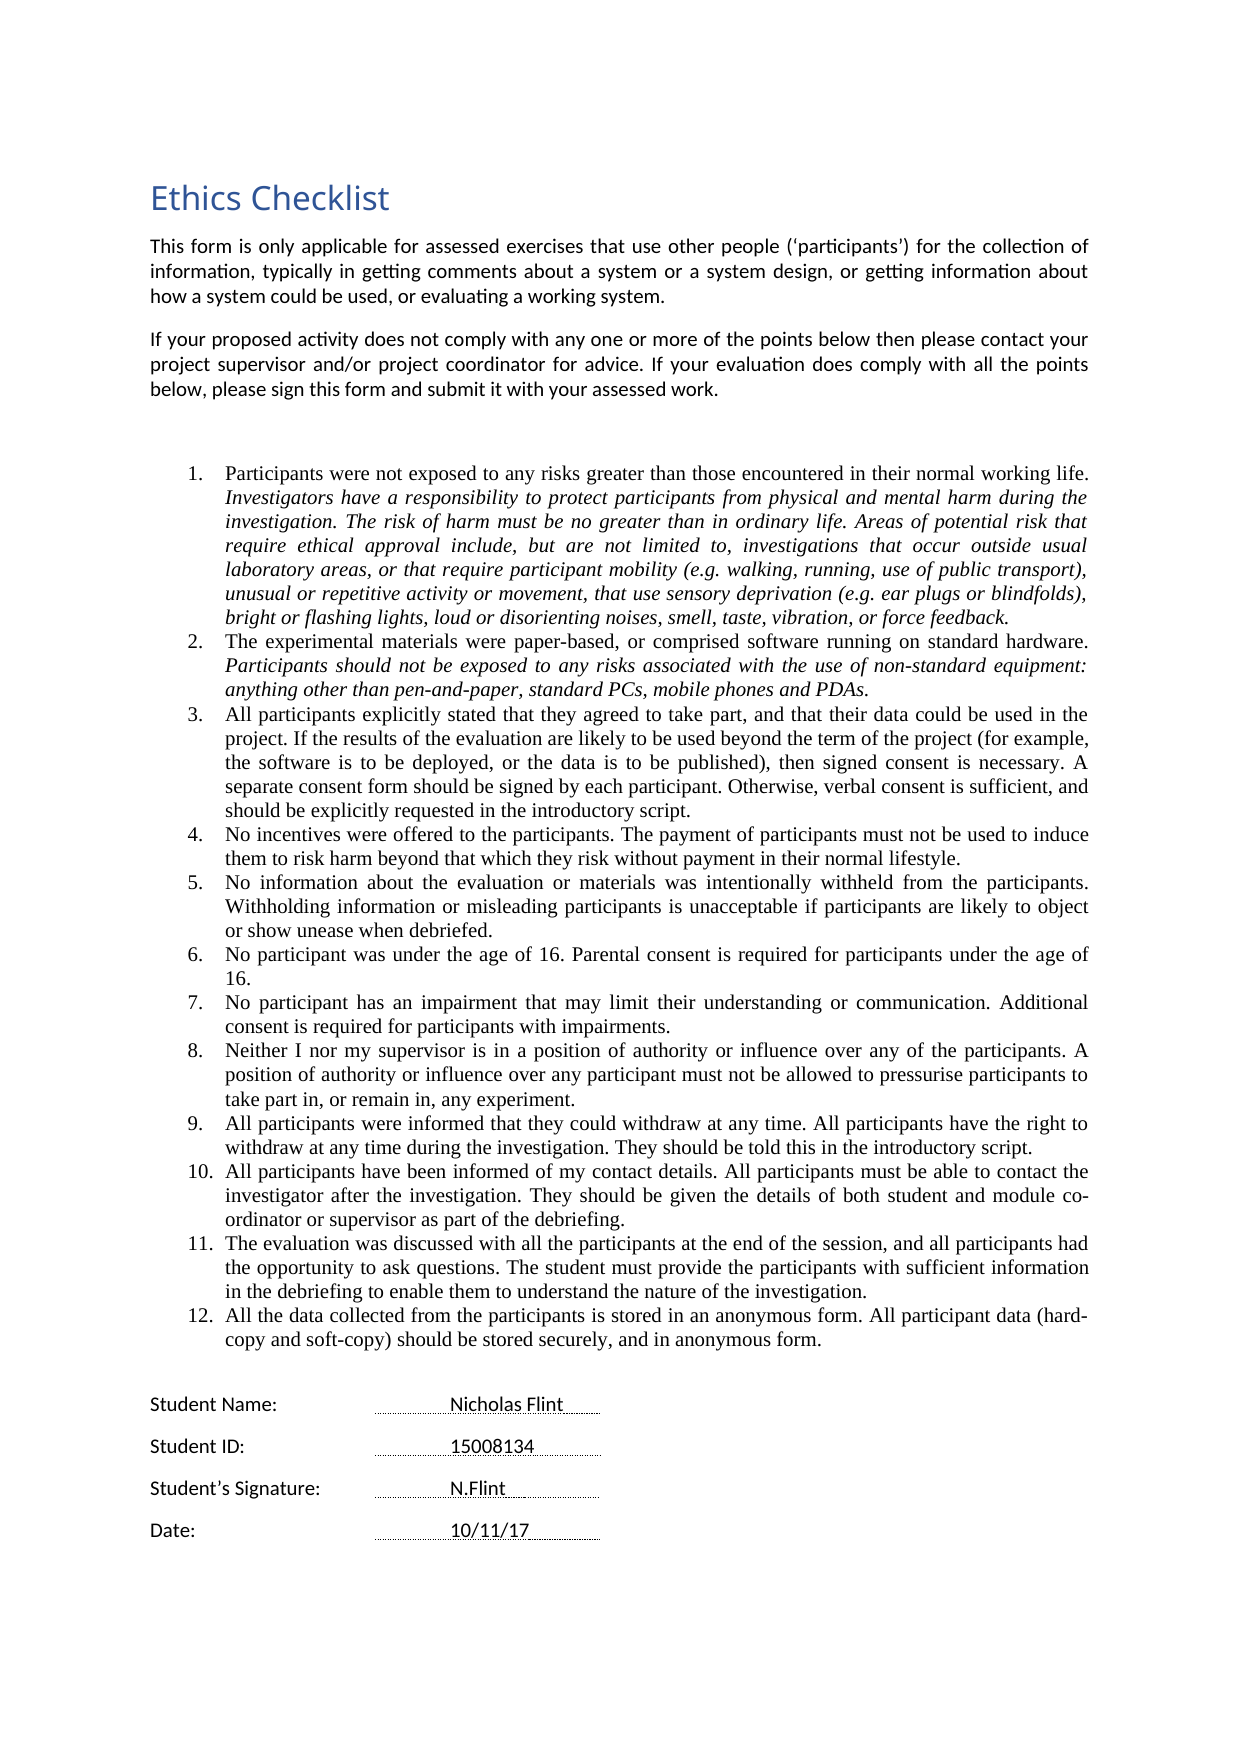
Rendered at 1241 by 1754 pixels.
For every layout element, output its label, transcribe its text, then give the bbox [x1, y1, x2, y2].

text This form is only applicable for assessed exercises that use other people (‘participants’) for the collection of information, typically in getting comments about a system or a system design, or getting information about how a system could be used, or evaluating a working system. [150, 233, 1090, 309]
list No participant has an impairment that may limit their understanding or communication. Additional consent is required for participants with impairments. [187, 990, 1090, 1038]
text Student ID: 15008134 [150, 1433, 1090, 1458]
list Neither I nor my supervisor is in a position of authority or influence over any of the participants. A position of authority or influence over any participant must not be allowed to pressurise participants to take part in, or remain in, any experiment. [187, 1038, 1090, 1111]
list All the data collected from the participants is stored in an anonymous form. All participant data (hard-copy and soft-copy) should be stored securely, and in anonymous form. [187, 1303, 1090, 1351]
text Student Name: Nicholas Flint [150, 1391, 1090, 1416]
list All participants were informed that they could withdraw at any time. All participants have the right to withdraw at any time during the investigation. They should be told this in the introductory script. [187, 1111, 1090, 1159]
text If your proposed activity does not comply with any one or more of the points below then please contact your project supervisor and/or project coordinator for advice. If your evaluation does comply with all the points below, please sign this form and submit it with your assessed work. [150, 326, 1090, 402]
list All participants have been informed of my contact details. All participants must be able to contact the investigator after the investigation. They should be given the details of both student and module co-ordinator or supervisor as part of the debriefing. [187, 1159, 1090, 1231]
subtitle Ethics Checklist [150, 175, 1090, 220]
text Date: 10/11/17 [150, 1517, 1090, 1542]
text Student’s Signature: N.Flint [150, 1475, 1090, 1500]
list No information about the evaluation or materials was intentionally withheld from the participants. Withholding information or misleading participants is unacceptable if participants are likely to object or show unease when debriefed. [187, 870, 1090, 942]
list The evaluation was discussed with all the participants at the end of the session, and all participants had the opportunity to ask questions. The student must provide the participants with sufficient information in the debriefing to enable them to understand the nature of the investigation. [187, 1231, 1090, 1303]
list No incentives were offered to the participants. The payment of participants must not be used to induce them to risk harm beyond that which they risk without payment in their normal lifestyle. [187, 822, 1090, 870]
list No participant was under the age of 16. Parental consent is required for participants under the age of 16. [187, 942, 1090, 990]
list The experimental materials were paper-based, or comprised software running on standard hardware. Participants should not be exposed to any risks associated with the use of non-standard equipment: anything other than pen-and-paper, standard PCs, mobile phones and PDAs. [187, 629, 1090, 701]
list Participants were not exposed to any risks greater than those encountered in their normal working life. Investigators have a responsibility to protect participants from physical and mental harm during the investigation. The risk of harm must be no greater than in ordinary life. Areas of potential risk that require ethical approval include, but are not limited to, investigations that occur outside usual laboratory areas, or that require participant mobility (e.g. walking, running, use of public transport), unusual or repetitive activity or movement, that use sensory deprivation (e.g. ear plugs or blindfolds), bright or flashing lights, loud or disorienting noises, smell, taste, vibration, or force feedback. [187, 461, 1090, 629]
list All participants explicitly stated that they agreed to take part, and that their data could be used in the project. If the results of the evaluation are likely to be used beyond the term of the project (for example, the software is to be deployed, or the data is to be published), then signed consent is necessary. A separate consent form should be signed by each participant. Otherwise, verbal consent is sufficient, and should be explicitly requested in the introductory script. [187, 701, 1090, 822]
